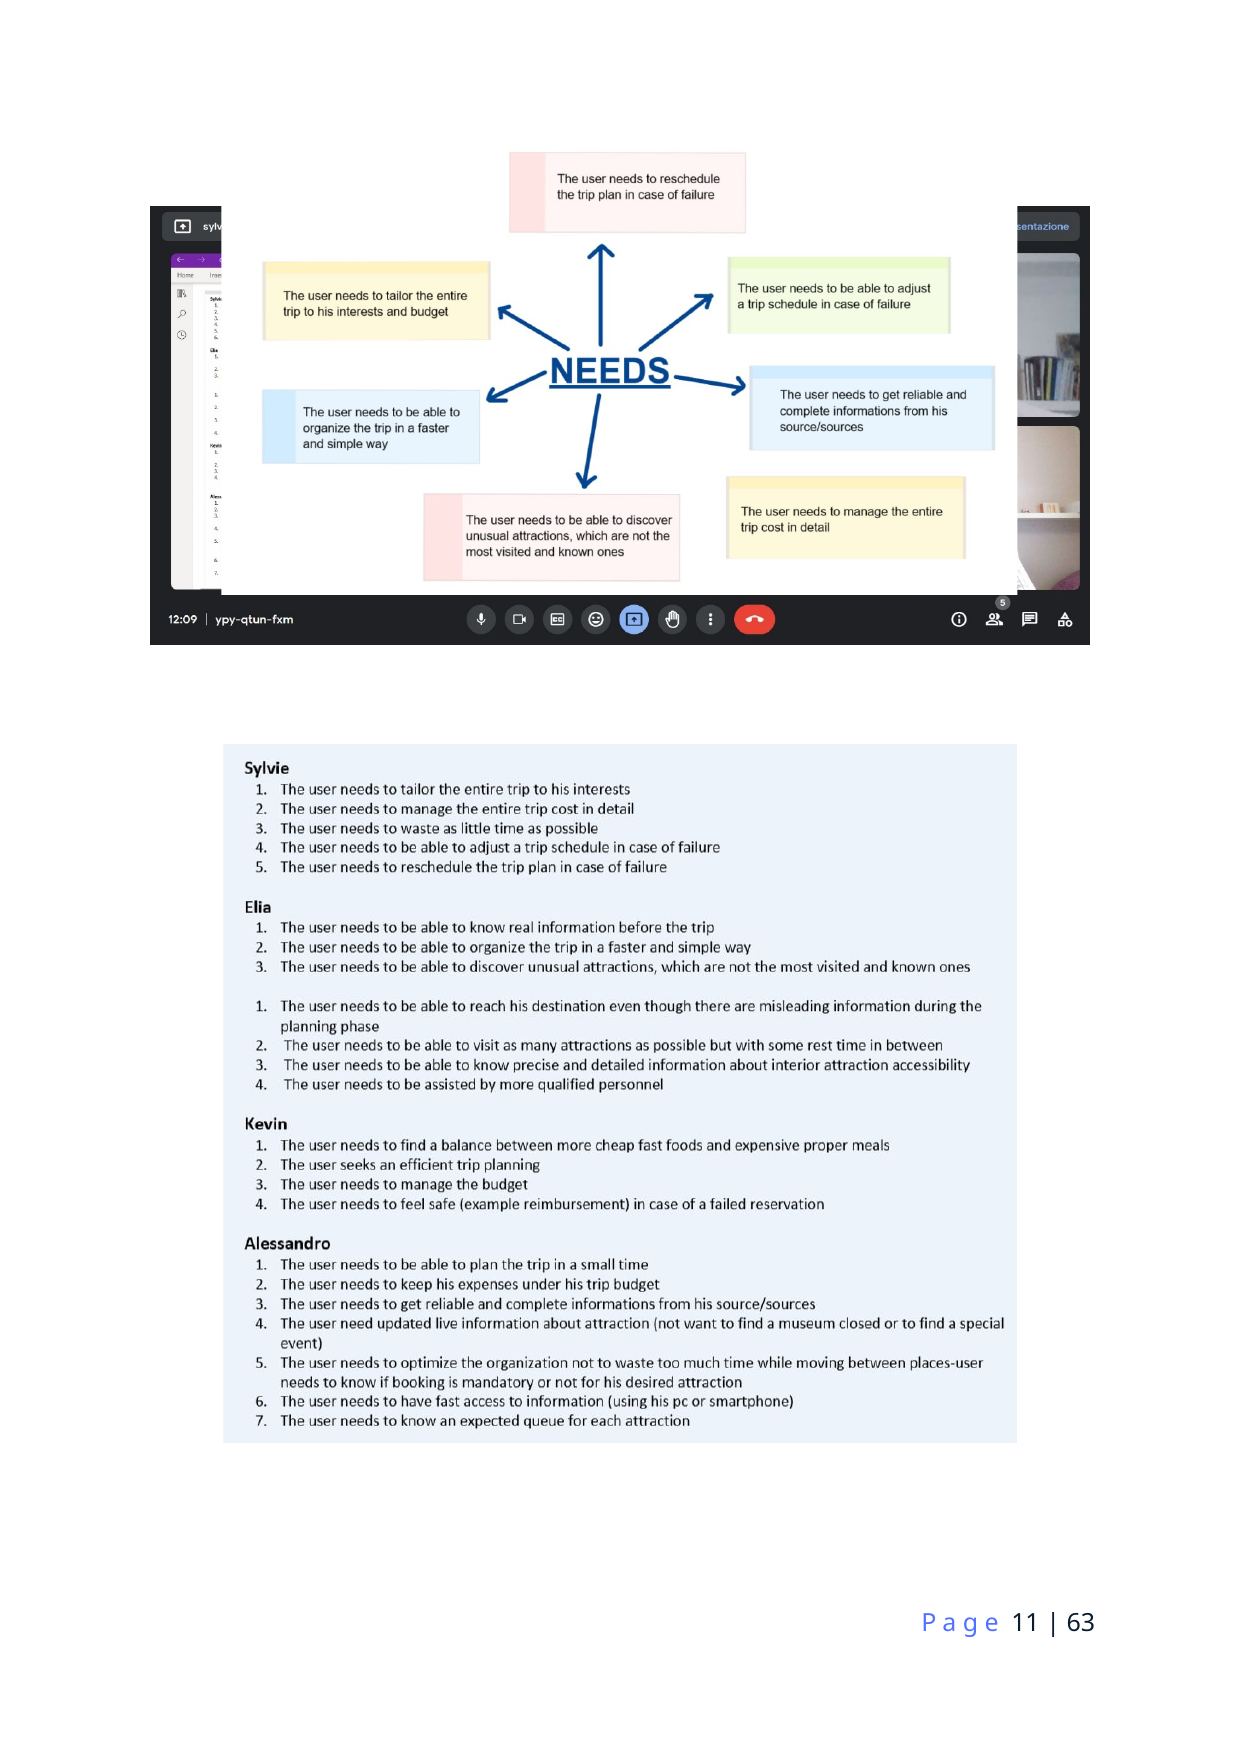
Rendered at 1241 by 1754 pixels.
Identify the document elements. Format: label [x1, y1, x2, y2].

picture [223, 744, 1017, 1443]
picture [150, 137, 1090, 645]
